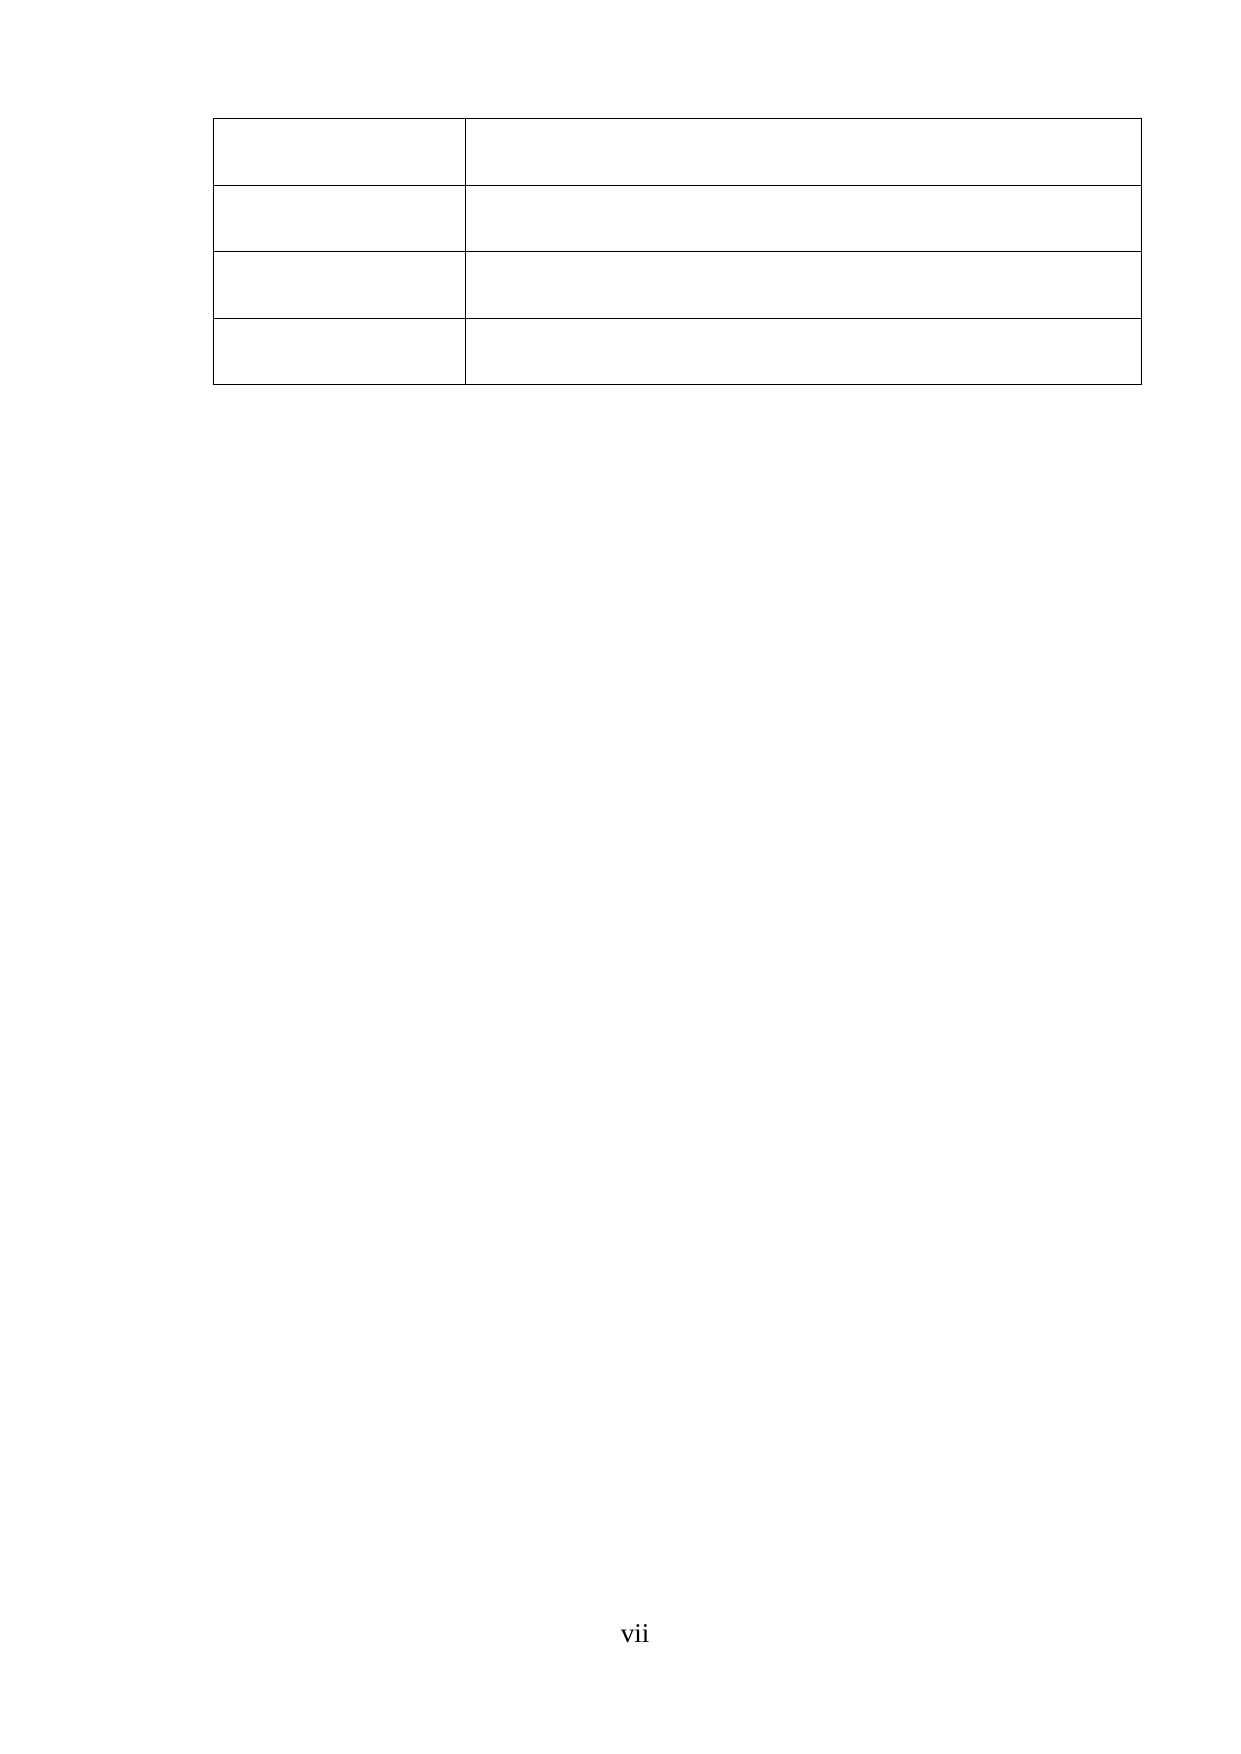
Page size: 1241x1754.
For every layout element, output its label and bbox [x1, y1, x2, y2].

table_cell [466, 119, 1141, 184]
table_cell [214, 119, 465, 184]
table_cell [466, 252, 1141, 317]
table_cell [214, 252, 465, 317]
table_cell [214, 186, 465, 251]
table_cell [466, 186, 1141, 251]
table_cell [214, 319, 465, 384]
table_cell [466, 319, 1141, 384]
